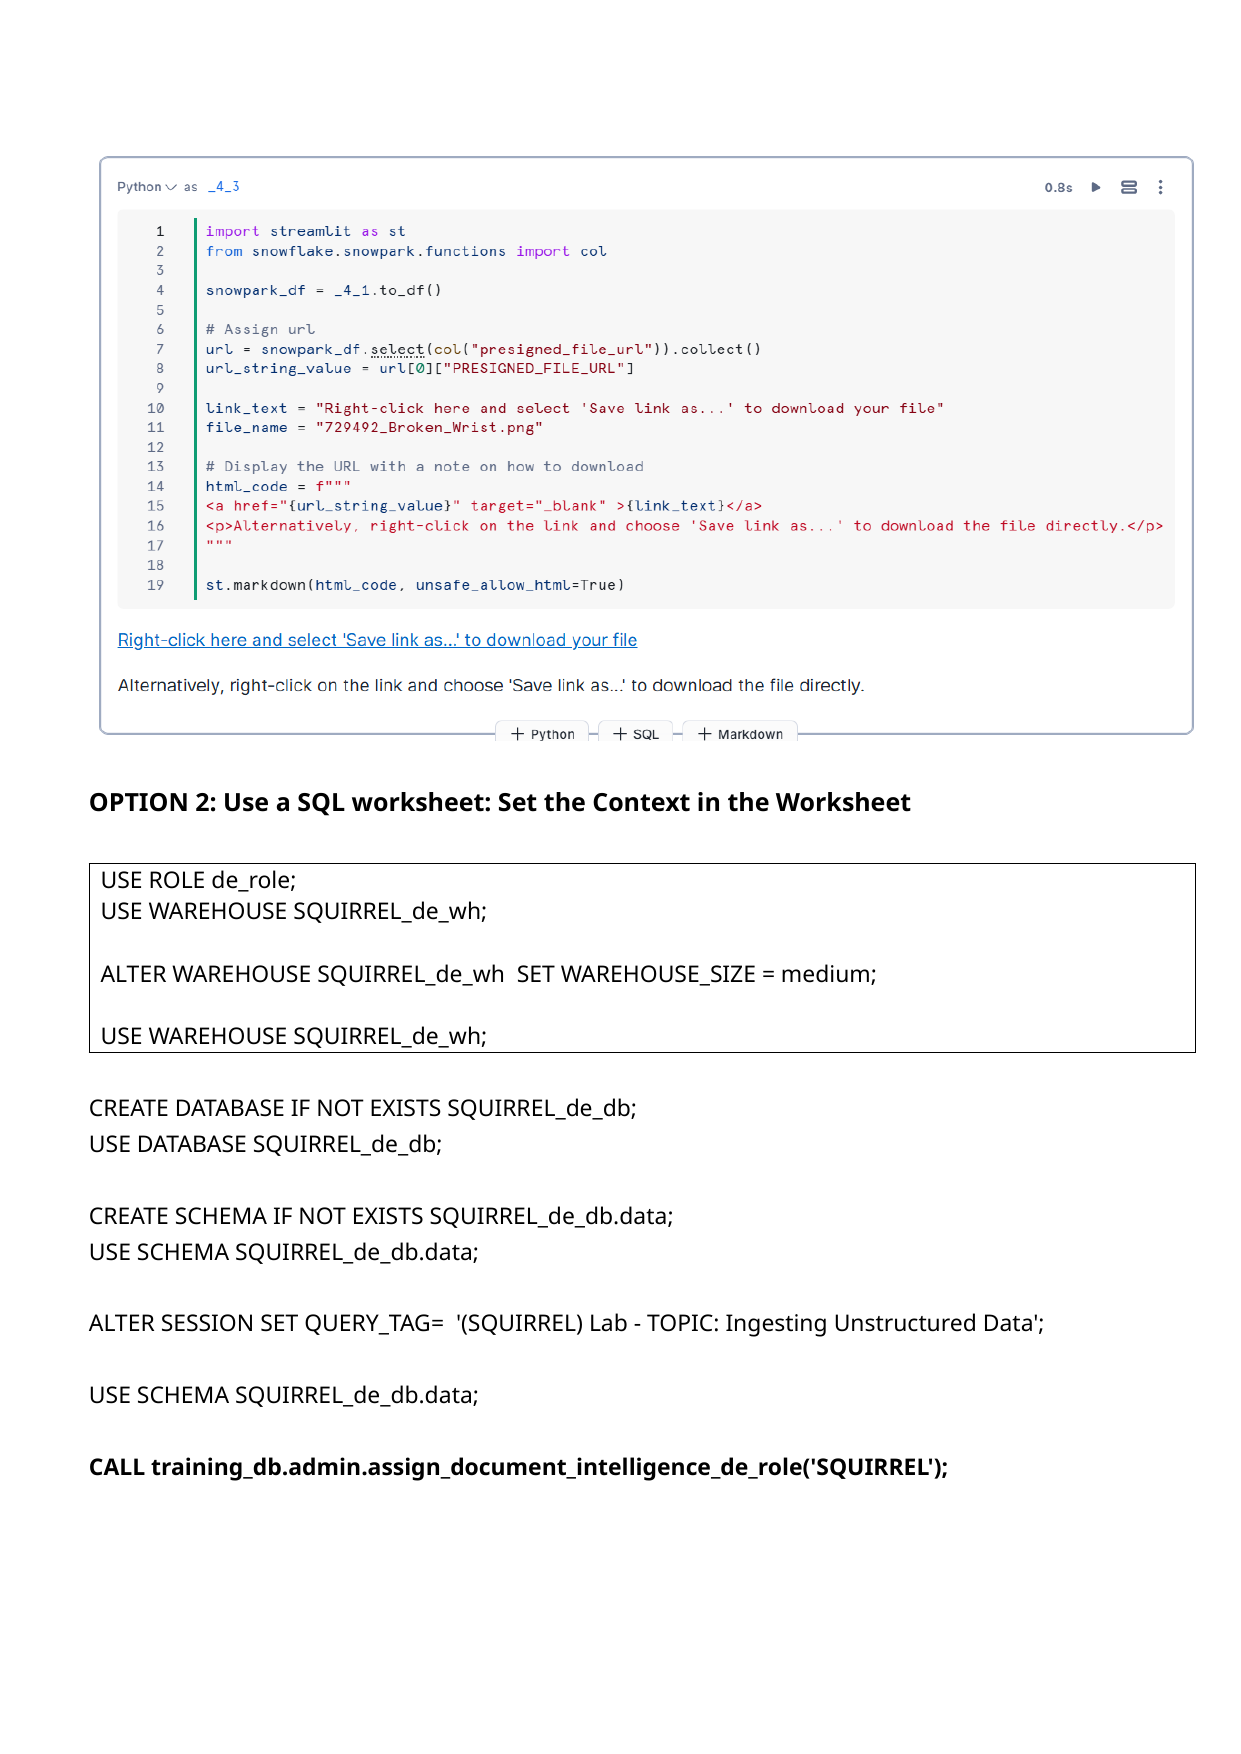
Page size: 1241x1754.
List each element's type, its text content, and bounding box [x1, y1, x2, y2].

text CREATE SCHEMA IF NOT EXISTS SQUIRREL_de_db.data; [89, 1199, 1196, 1231]
text CREATE DATABASE IF NOT EXISTS SQUIRREL_de_db; [89, 1092, 1196, 1123]
text USE DATABASE SQUIRREL_de_db; [89, 1128, 1196, 1159]
text OPTION 2: Use a SQL worksheet: Set the Context in the Worksheet [89, 785, 1196, 819]
text USE SCHEMA SQUIRREL_de_db.data; [89, 1379, 1196, 1411]
table_header USE ROLE de_role; USE WAREHOUSE SQUIRREL_de_wh; ALTER WAREHOUSE SQUIRREL_de_wh SET WAREHOUSE_SIZE = medium; USE WAREHOUSE SQUIRREL_de_wh; [90, 864, 1195, 1052]
text ALTER SESSION SET QUERY_TAG= '(SQUIRREL) Lab - TOPIC: Ingesting Unstructured Data'; [89, 1307, 1196, 1339]
text USE SCHEMA SQUIRREL_de_db.data; [89, 1236, 1196, 1267]
picture [88, 150, 1197, 741]
text CALL training_db.admin.assign_document_intelligence_de_role('SQUIRREL'); [89, 1451, 1196, 1482]
